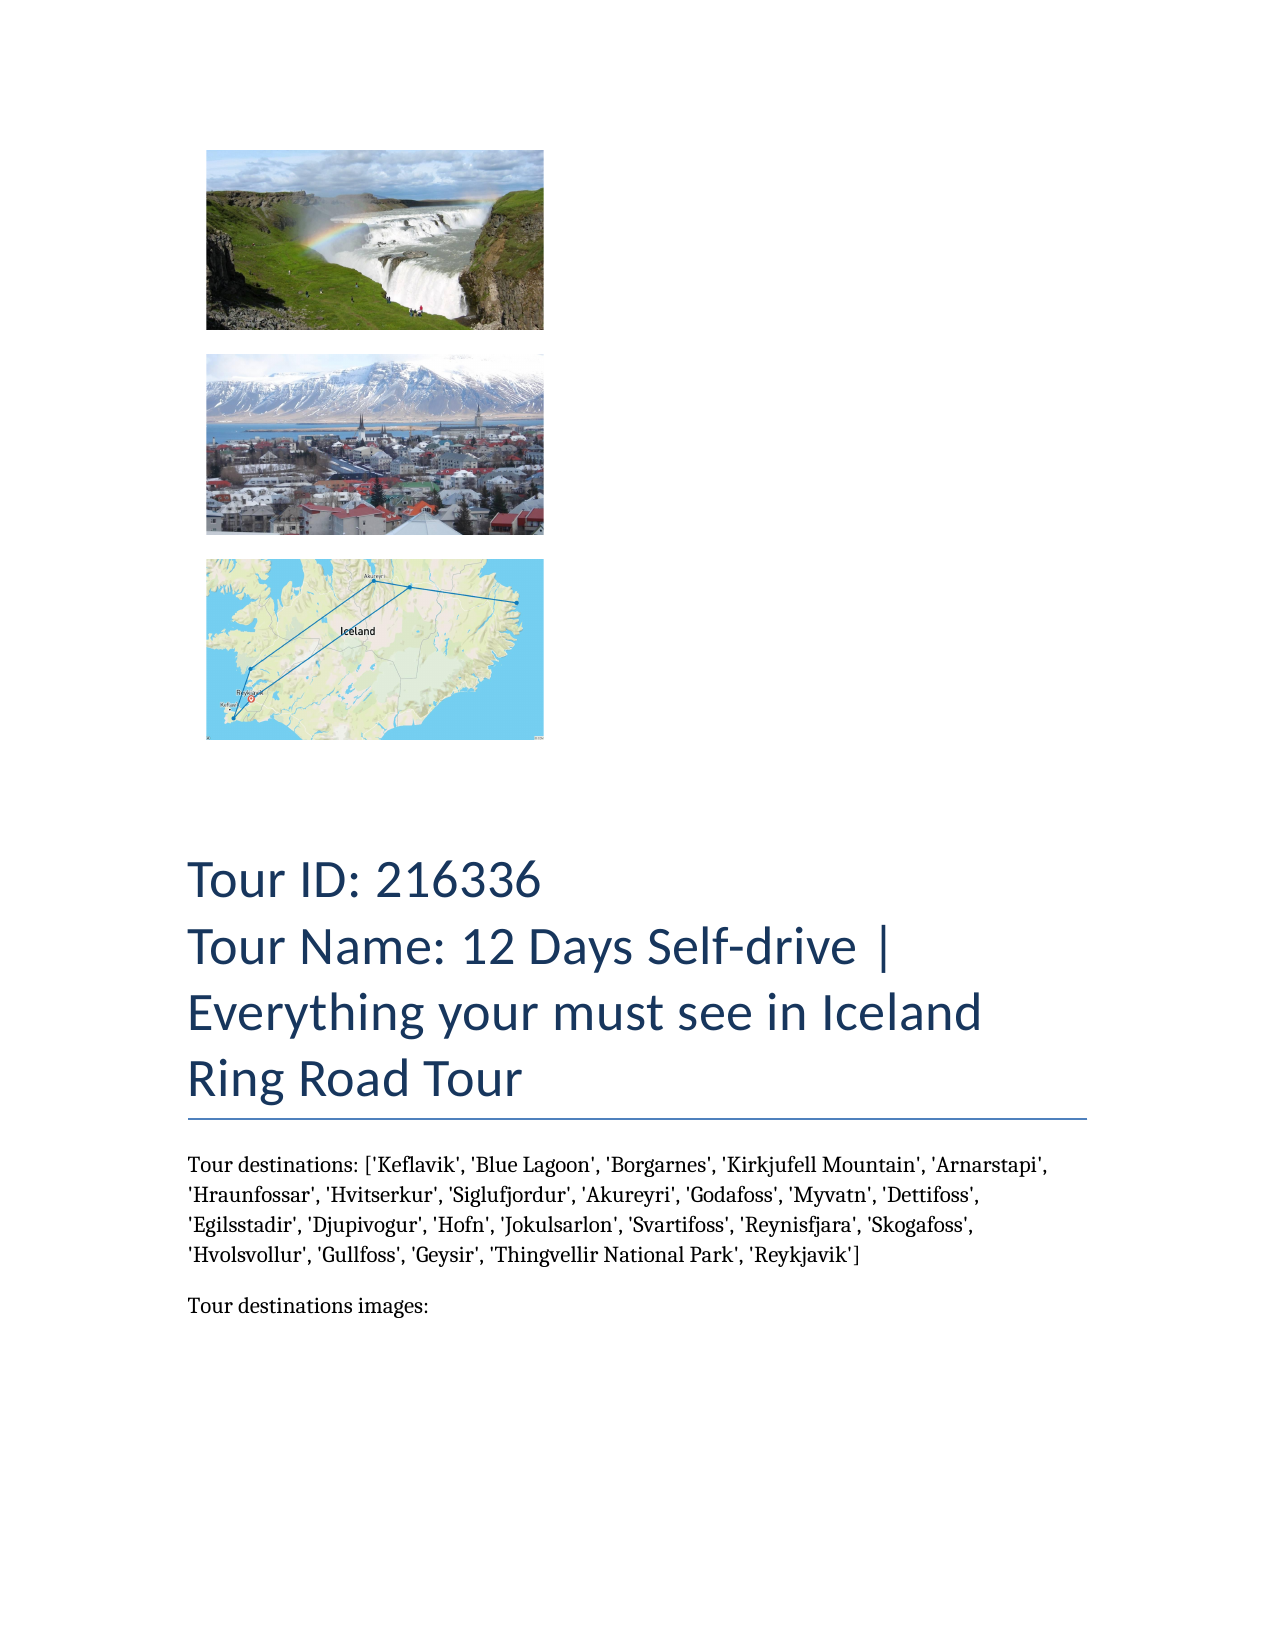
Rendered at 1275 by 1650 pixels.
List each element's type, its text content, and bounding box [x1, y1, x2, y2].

title Tour ID: 216336 Tour Name: 12 Days Self-drive | Everything your must see in Iceland Ring Road Tour [187, 845, 1087, 1120]
text Tour destinations: ['Keflavik', 'Blue Lagoon', 'Borgarnes', 'Kirkjufell Mountain', 'Arnarstapi', 'Hraunfossar', 'Hvitserkur', 'Siglufjordur', 'Akureyri', 'Godafoss', 'Myvatn', 'Dettifoss', 'Egilsstadir', 'Djupivogur', 'Hofn', 'Jokulsarlon', 'Svartifoss', 'Reynisfjara', 'Skogafoss', 'Hvolsvollur', 'Gullfoss', 'Geysir', 'Thingvellir National Park', 'Reykjavik'] [187, 1152, 1087, 1268]
text Tour destinations images: [187, 1293, 1087, 1319]
picture [206, 354, 544, 535]
picture [206, 150, 544, 330]
picture [206, 559, 544, 740]
